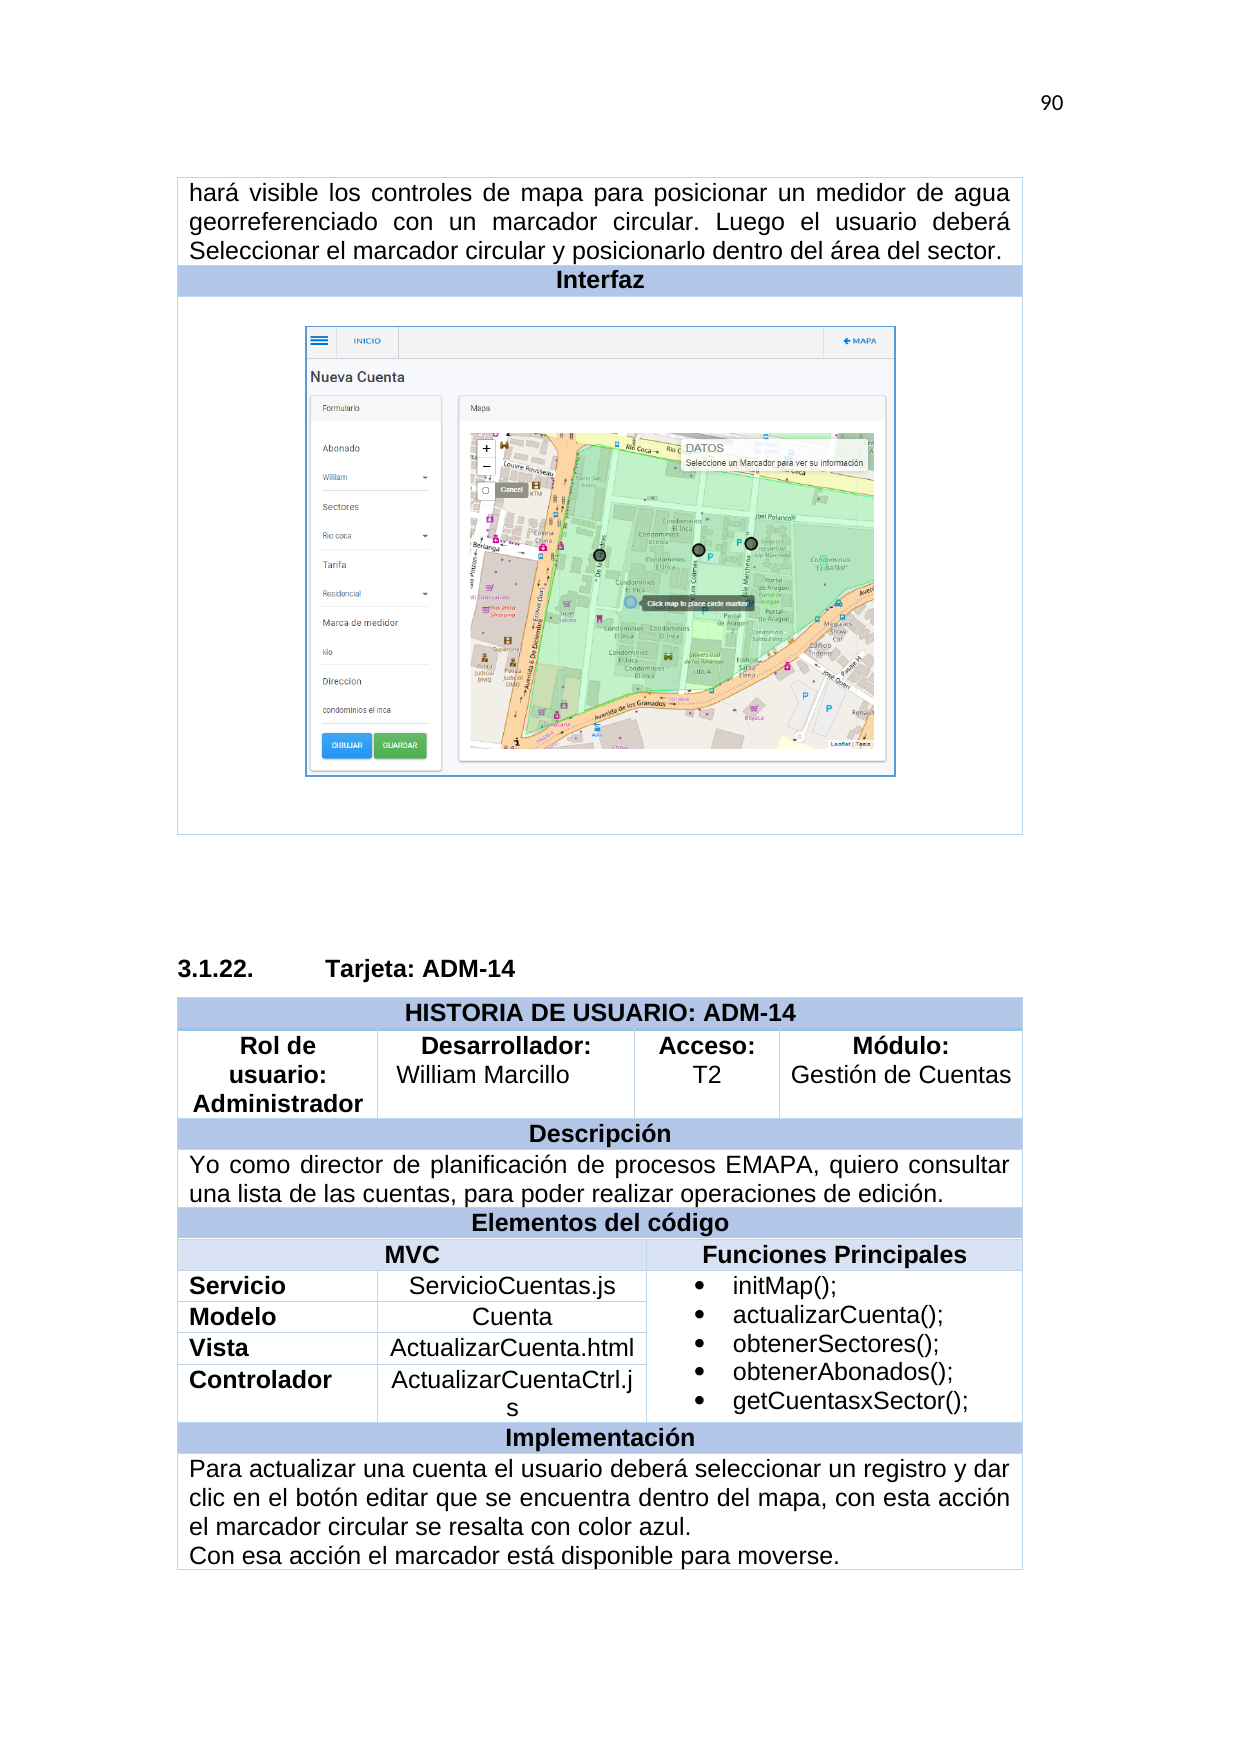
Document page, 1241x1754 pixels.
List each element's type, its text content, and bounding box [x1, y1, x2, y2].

table_cell Funciones Principales [647, 1240, 1022, 1270]
table_cell [178, 297, 1022, 834]
table_cell Controlador [178, 1365, 377, 1422]
subtitle Tarjeta: ADM-14 [177, 954, 983, 982]
table_cell Interfaz [178, 266, 1022, 296]
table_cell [178, 178, 1022, 264]
table_cell Módulo: Gestión de Cuentas [780, 1031, 1022, 1117]
table_cell Desarrollador: William Marcillo [378, 1031, 634, 1117]
table_cell ServicioCuentas.js [378, 1271, 646, 1301]
table_cell Modelo [178, 1302, 377, 1332]
picture [307, 327, 894, 775]
table_cell ActualizarCuentaCtrl.js [378, 1365, 646, 1422]
table_cell Acceso: T2 [635, 1031, 779, 1117]
table_cell Implementación [178, 1423, 1022, 1453]
table_cell Rol de usuario: Administrador [178, 1031, 377, 1117]
table_cell ActualizarCuenta.html [378, 1333, 646, 1363]
table_cell initMap(); actualizarCuenta(); obtenerSectores(); obtenerAbonados(); getCuentasxSector(); [647, 1271, 1022, 1422]
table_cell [178, 1454, 1022, 1569]
table_cell Descripción [178, 1119, 1022, 1149]
table_cell Yo como director de planificación de procesos EMAPA, quiero consultar una lista de las cuentas, para poder realizar operaciones de edición. [178, 1150, 1022, 1207]
table_cell MVC [178, 1240, 646, 1270]
table_cell Servicio [178, 1271, 377, 1301]
table_cell Vista [178, 1333, 377, 1363]
table_cell Elementos del código [178, 1208, 1022, 1238]
table_header HISTORIA DE USUARIO: ADM-14 [178, 998, 1022, 1028]
table_cell Cuenta [378, 1302, 646, 1332]
